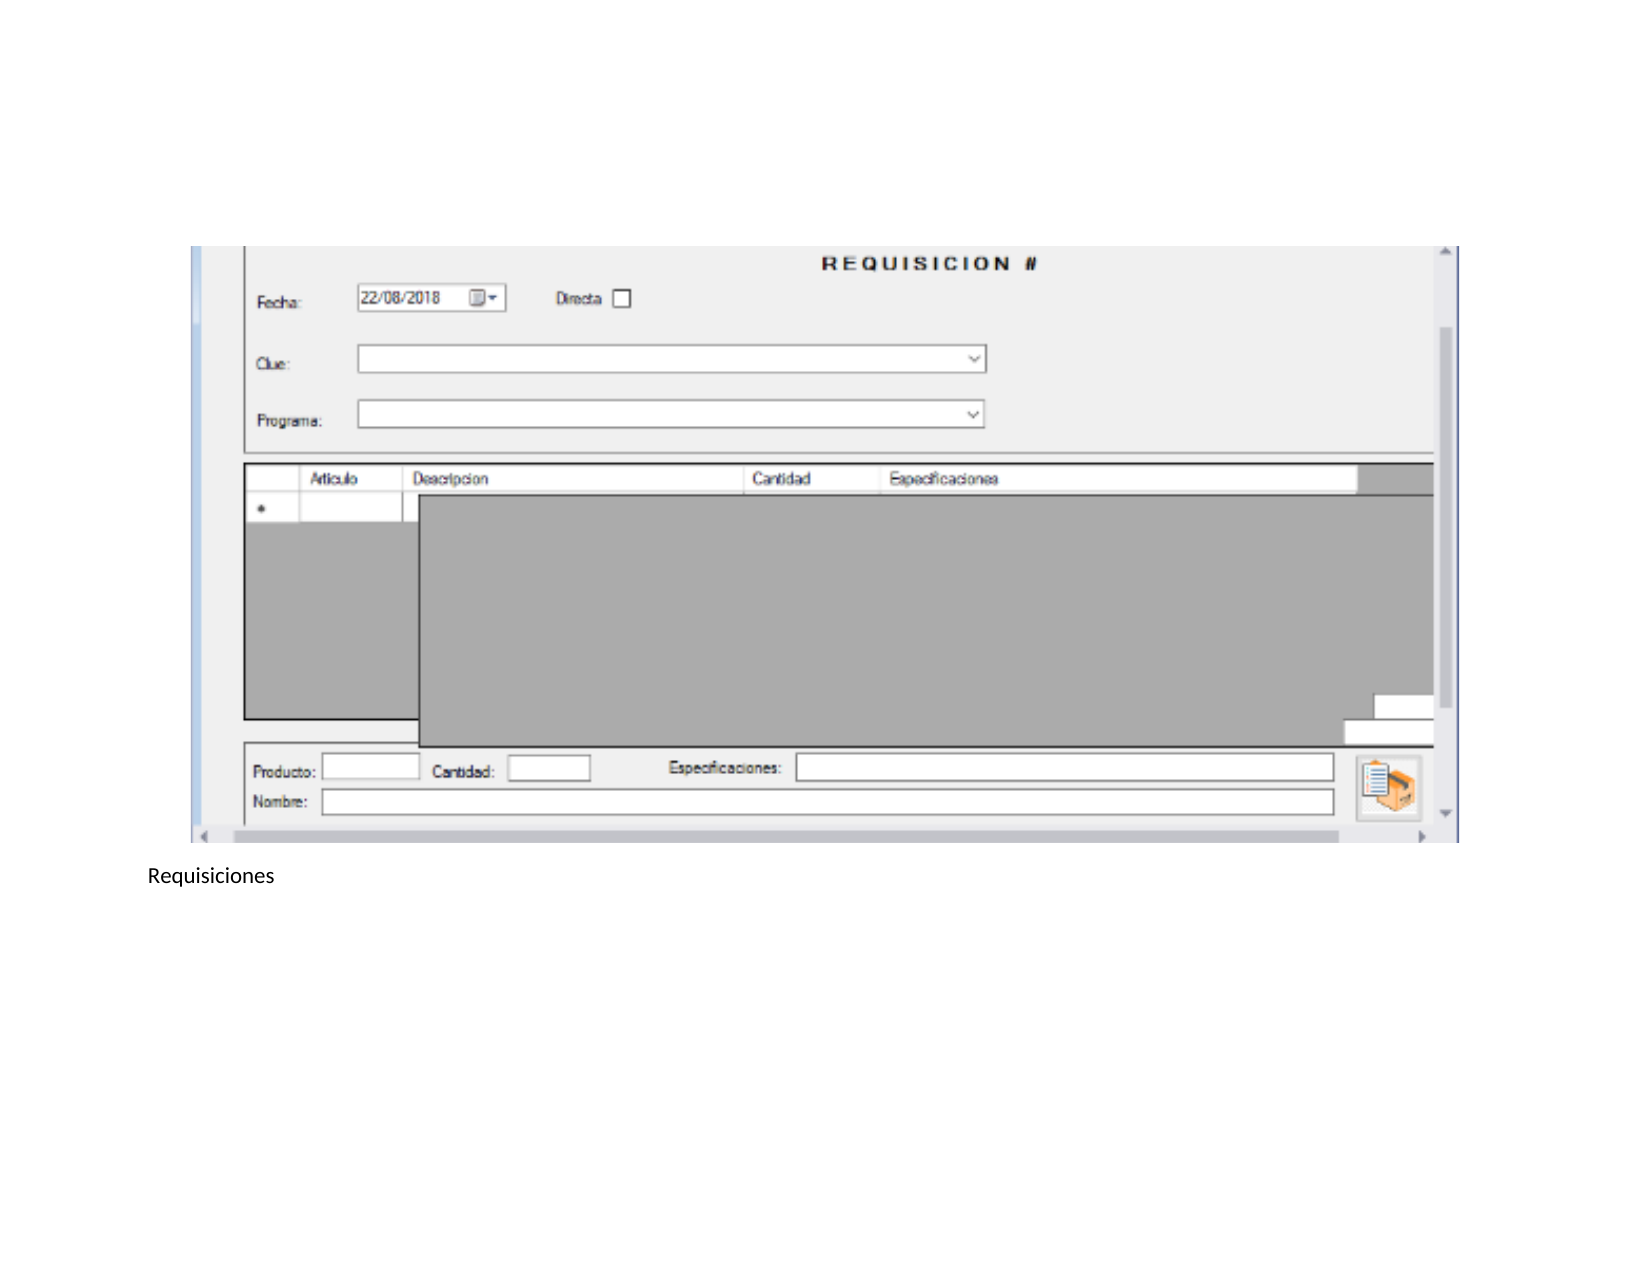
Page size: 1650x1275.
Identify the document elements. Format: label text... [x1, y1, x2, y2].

picture [190, 246, 1460, 843]
